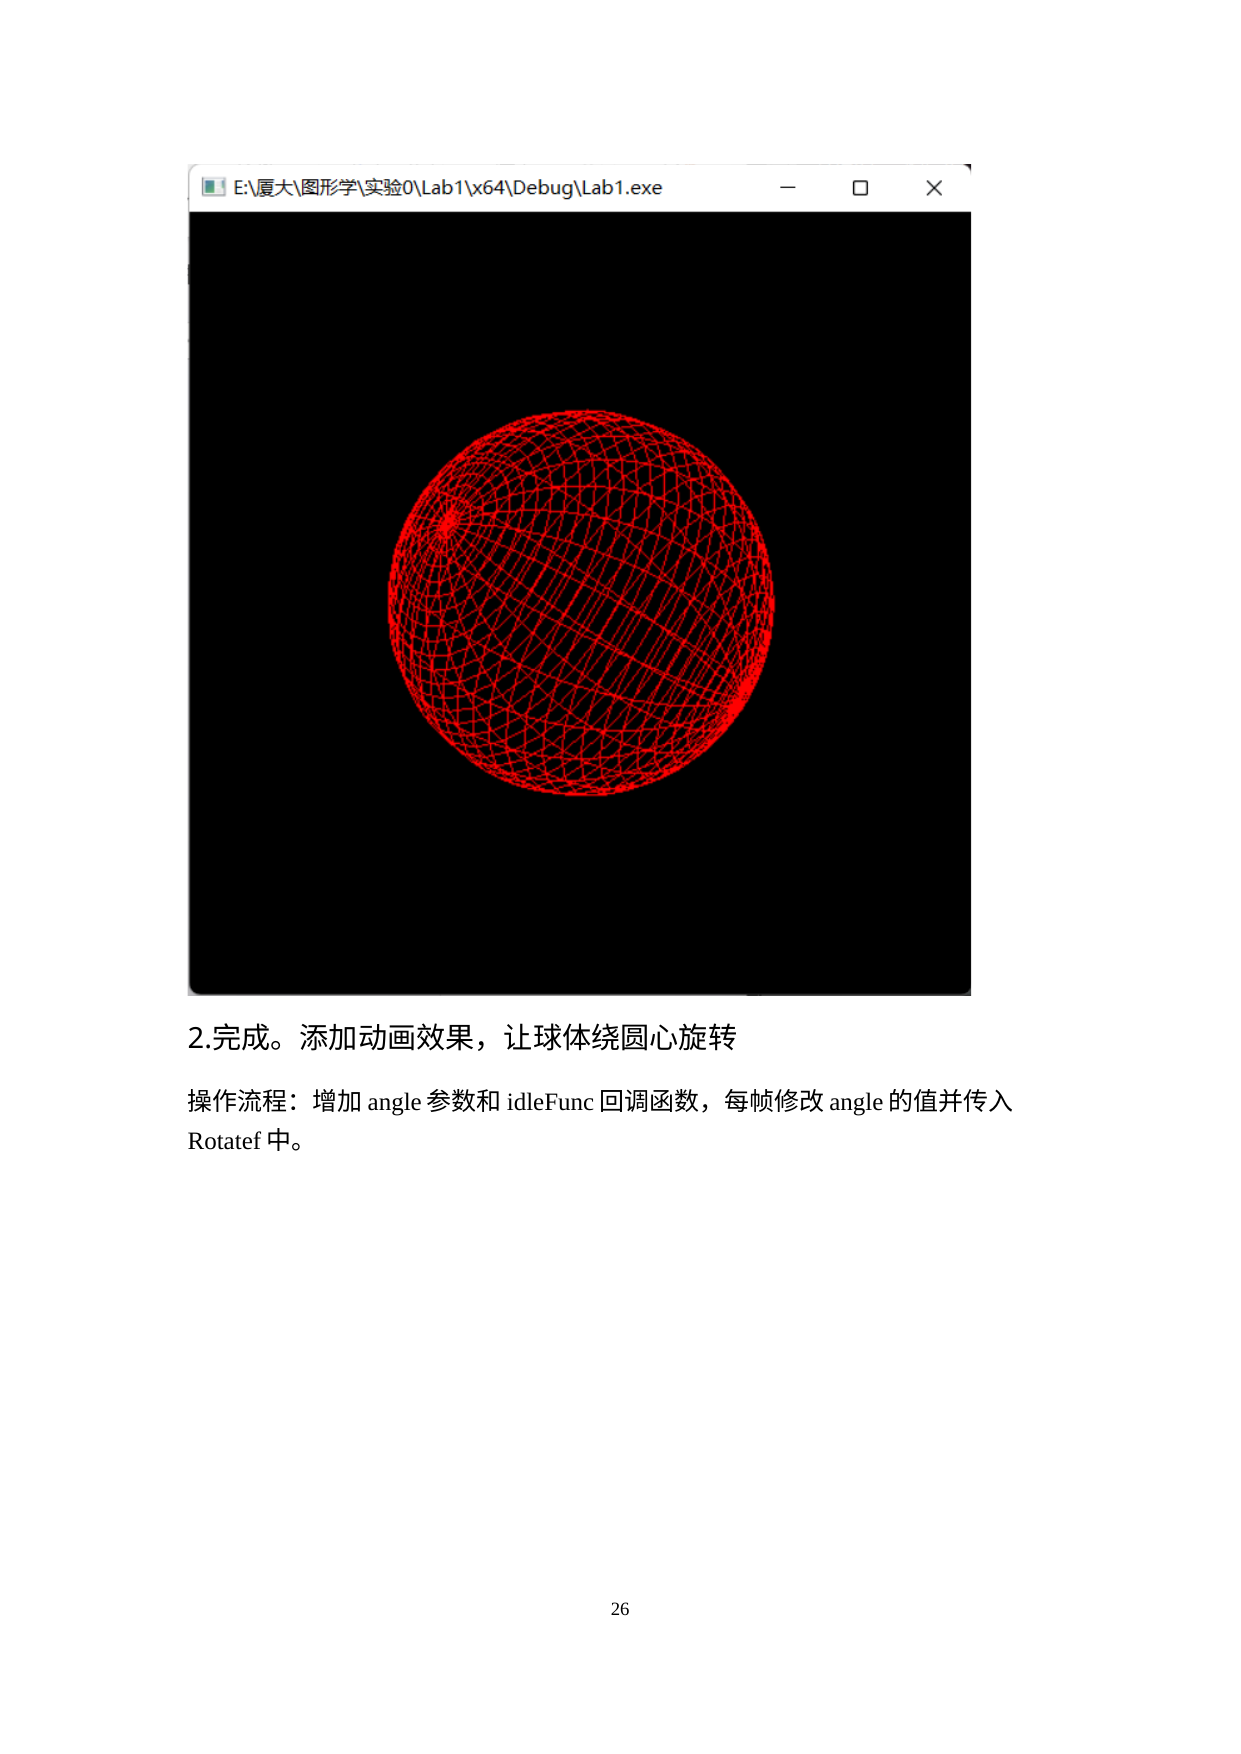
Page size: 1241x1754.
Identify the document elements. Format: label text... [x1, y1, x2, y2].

text 操作流程：增加angle参数和idleFunc回调函数，每帧修改angle的值并传入Rotatef中。 [187, 1082, 1059, 1157]
picture [187, 164, 972, 996]
subtitle 2.完成。添加动画效果，让球体绕圆心旋转 [187, 1014, 1059, 1057]
